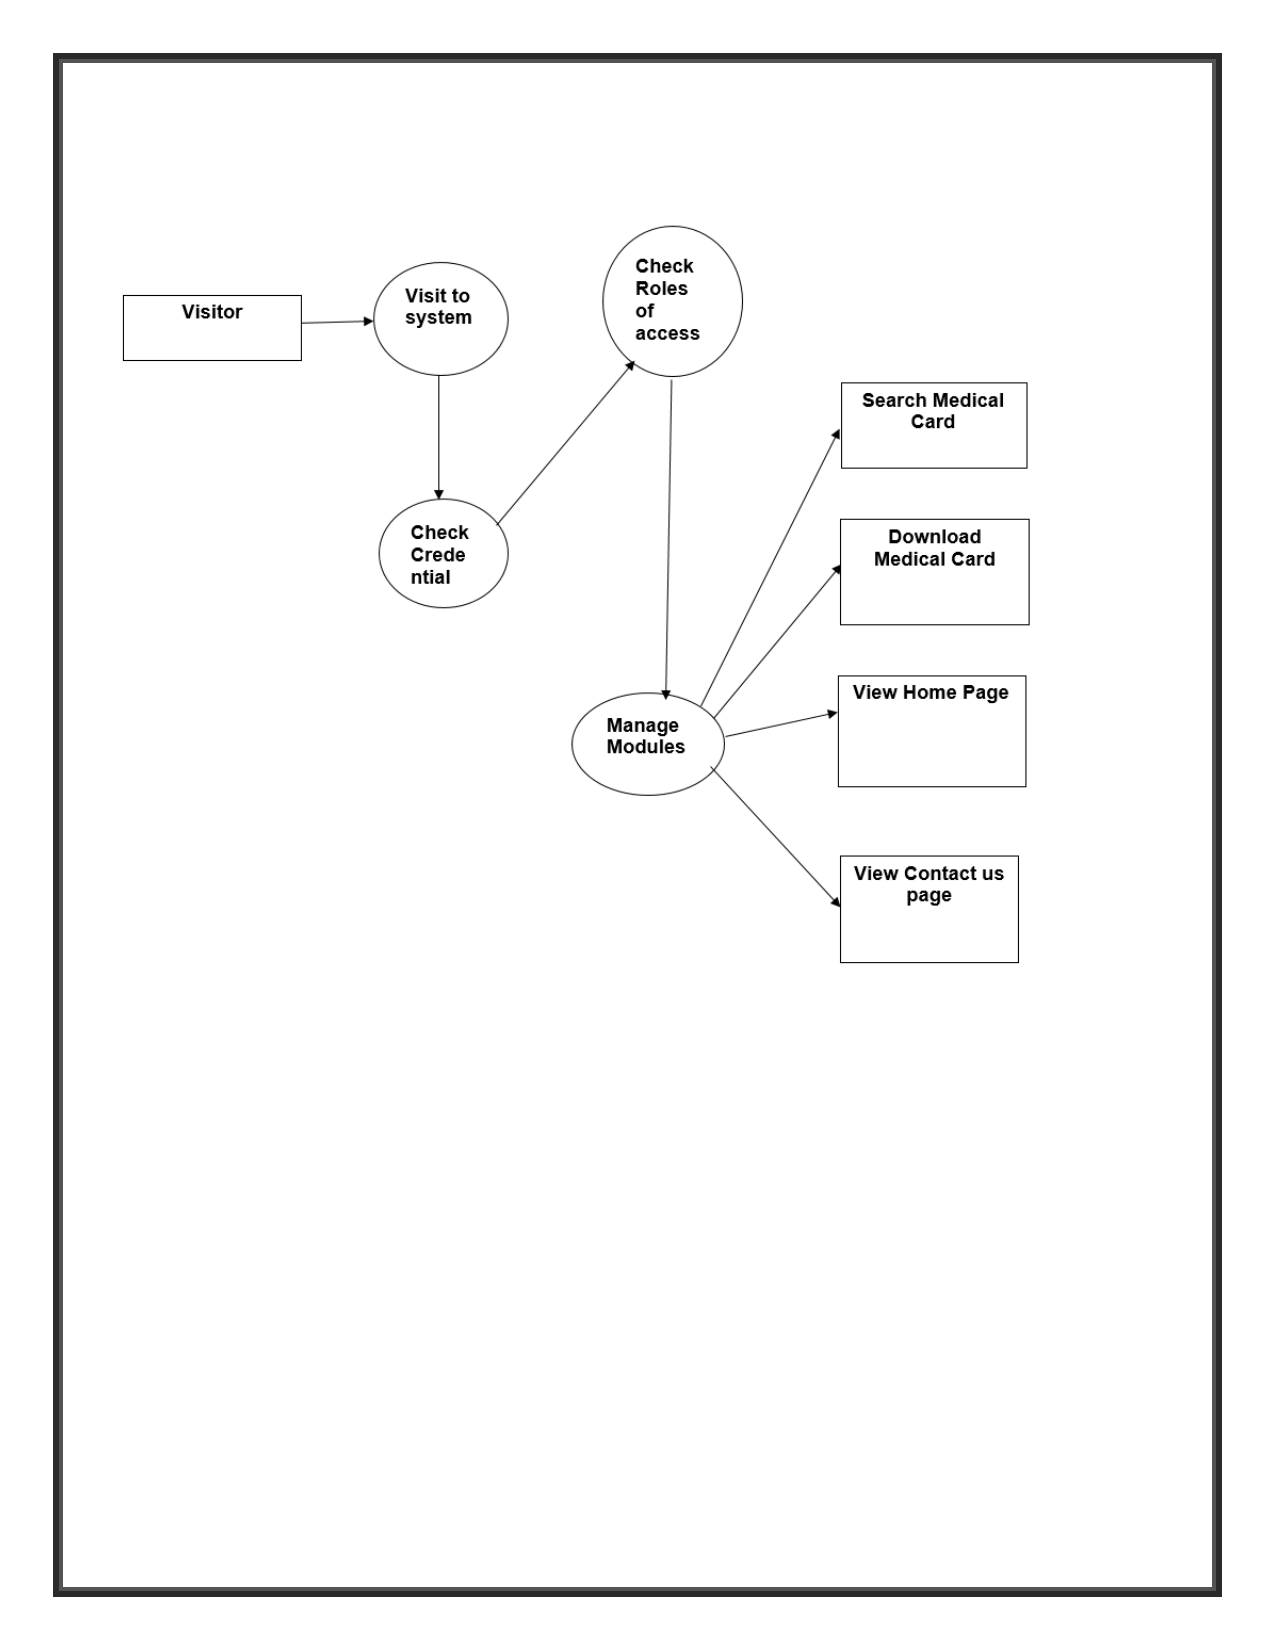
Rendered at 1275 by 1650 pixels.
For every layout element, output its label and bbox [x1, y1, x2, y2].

picture [75, 150, 1050, 1009]
